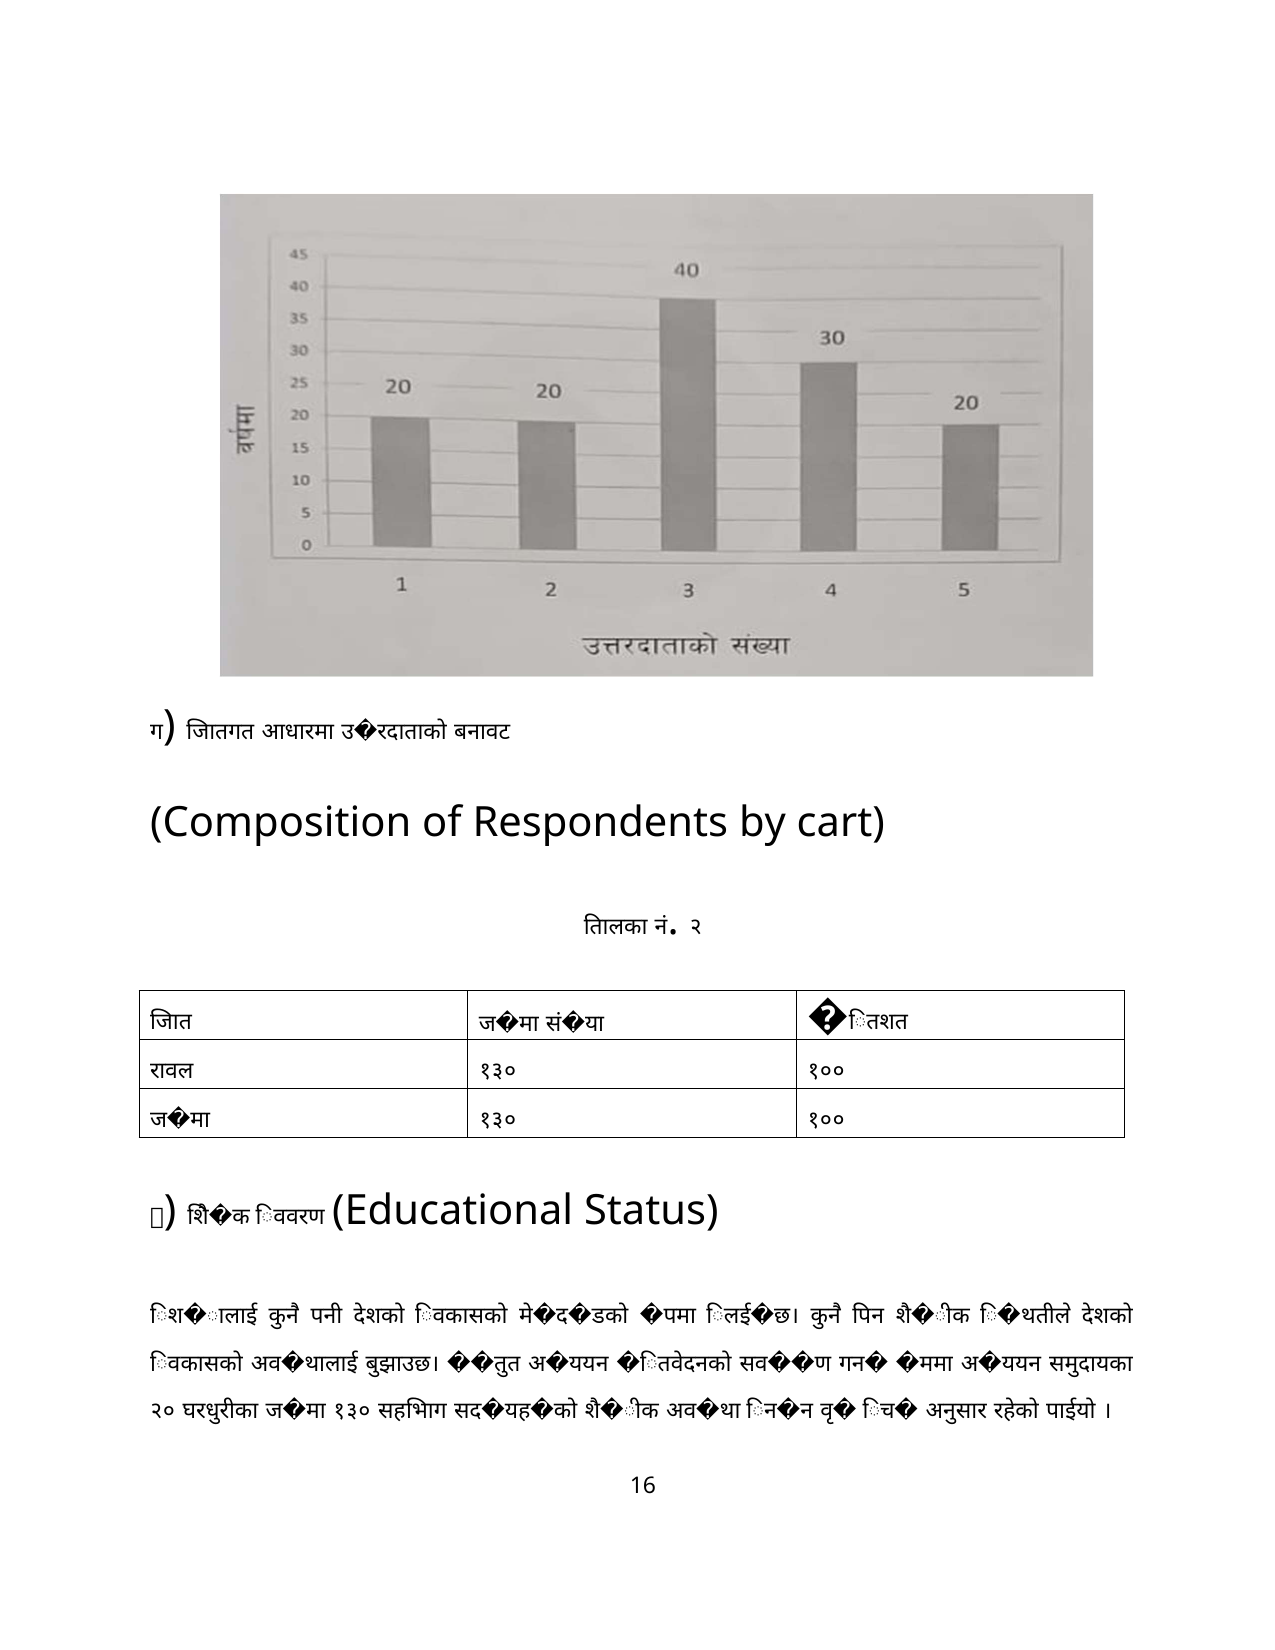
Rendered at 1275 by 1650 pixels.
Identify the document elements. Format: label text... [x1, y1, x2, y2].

text घ) शैि�क िववरण (Educational Status) [150, 1186, 1135, 1234]
table_header �ितशत [797, 991, 1124, 1039]
picture [219, 193, 1094, 677]
table_cell १०० [797, 1040, 1124, 1088]
table_header जाित [140, 991, 467, 1039]
table_header ज�मा सं�या [468, 991, 796, 1039]
text िश�ालाई कुनै पनी देशको िवकासको मे�द�डको �पमा िलई�छ। कुनै पिन शै�ीक ि�थतीले देशको िवकासको अव�थालाई बुझाउछ। ��तुत अ�ययन �ितवेदनको सव��ण गन� �ममा अ�ययन समुदायका २० घरधुरीका ज�मा १३० सहभािग सद�यह�को शै�ीक अव�था िन�न वृ� िच� अनुसार रहेको पाईयो । [150, 1285, 1133, 1428]
text 16 [150, 1475, 1135, 1498]
table_cell १३० [468, 1040, 796, 1088]
table_cell रावल [140, 1040, 467, 1088]
text तािलका नं. २ [150, 894, 1135, 944]
table_cell १०० [797, 1089, 1124, 1137]
text (Composition of Respondents by cart) [150, 798, 1135, 846]
table_cell १३० [468, 1089, 796, 1137]
table_cell ज�मा [140, 1089, 467, 1137]
text ग) जाितगत आधारमा उ�रदाताको बनावट [150, 701, 1135, 749]
